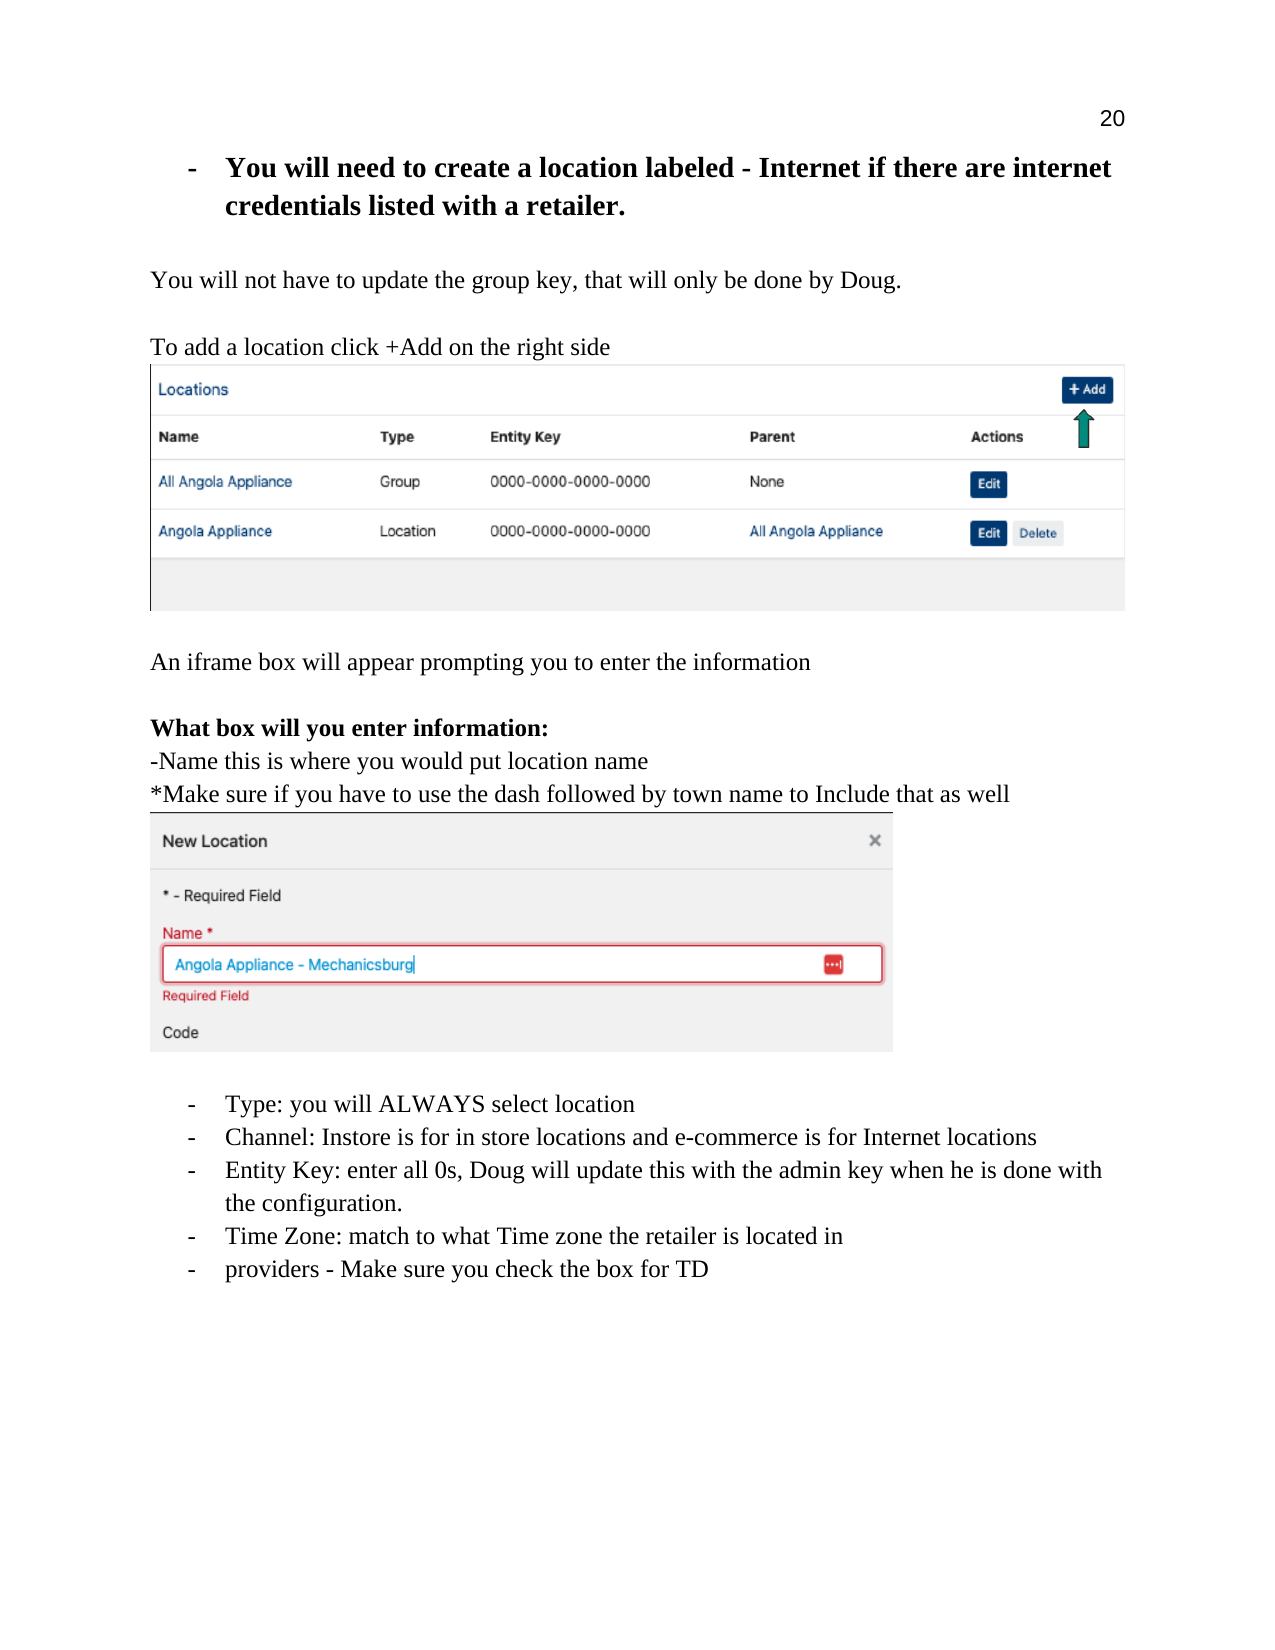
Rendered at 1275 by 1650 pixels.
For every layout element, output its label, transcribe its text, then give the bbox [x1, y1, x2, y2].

list Entity Key: enter all 0s, Doug will update this with the admin key when he is done with the configuration. [187, 1155, 1125, 1216]
text What box will you enter information: [150, 713, 1125, 742]
picture [150, 364, 1125, 611]
text -Name this is where you would put location name [150, 746, 1125, 775]
text *Make sure if you have to use the dash followed by town name to Include that as well [150, 779, 1125, 808]
text You will not have to update the group key, that will only be done by Doug. [150, 266, 1125, 294]
list Channel: Instore is for in store locations and e-commerce is for Internet locations [187, 1122, 1125, 1150]
list providers - Make sure you check the box for TD [187, 1254, 1125, 1282]
list Time Zone: match to what Time zone the retailer is located in [187, 1221, 1125, 1249]
list Type: you will ALWAYS select location [187, 1089, 1125, 1117]
list You will need to create a location labeled - Internet if there are internet credentials listed with a retailer. [187, 150, 1125, 222]
picture [150, 812, 893, 1052]
text To add a location click +Add on the right side [150, 332, 1125, 360]
text An iframe box will appear prompting you to enter the information [150, 647, 1125, 676]
